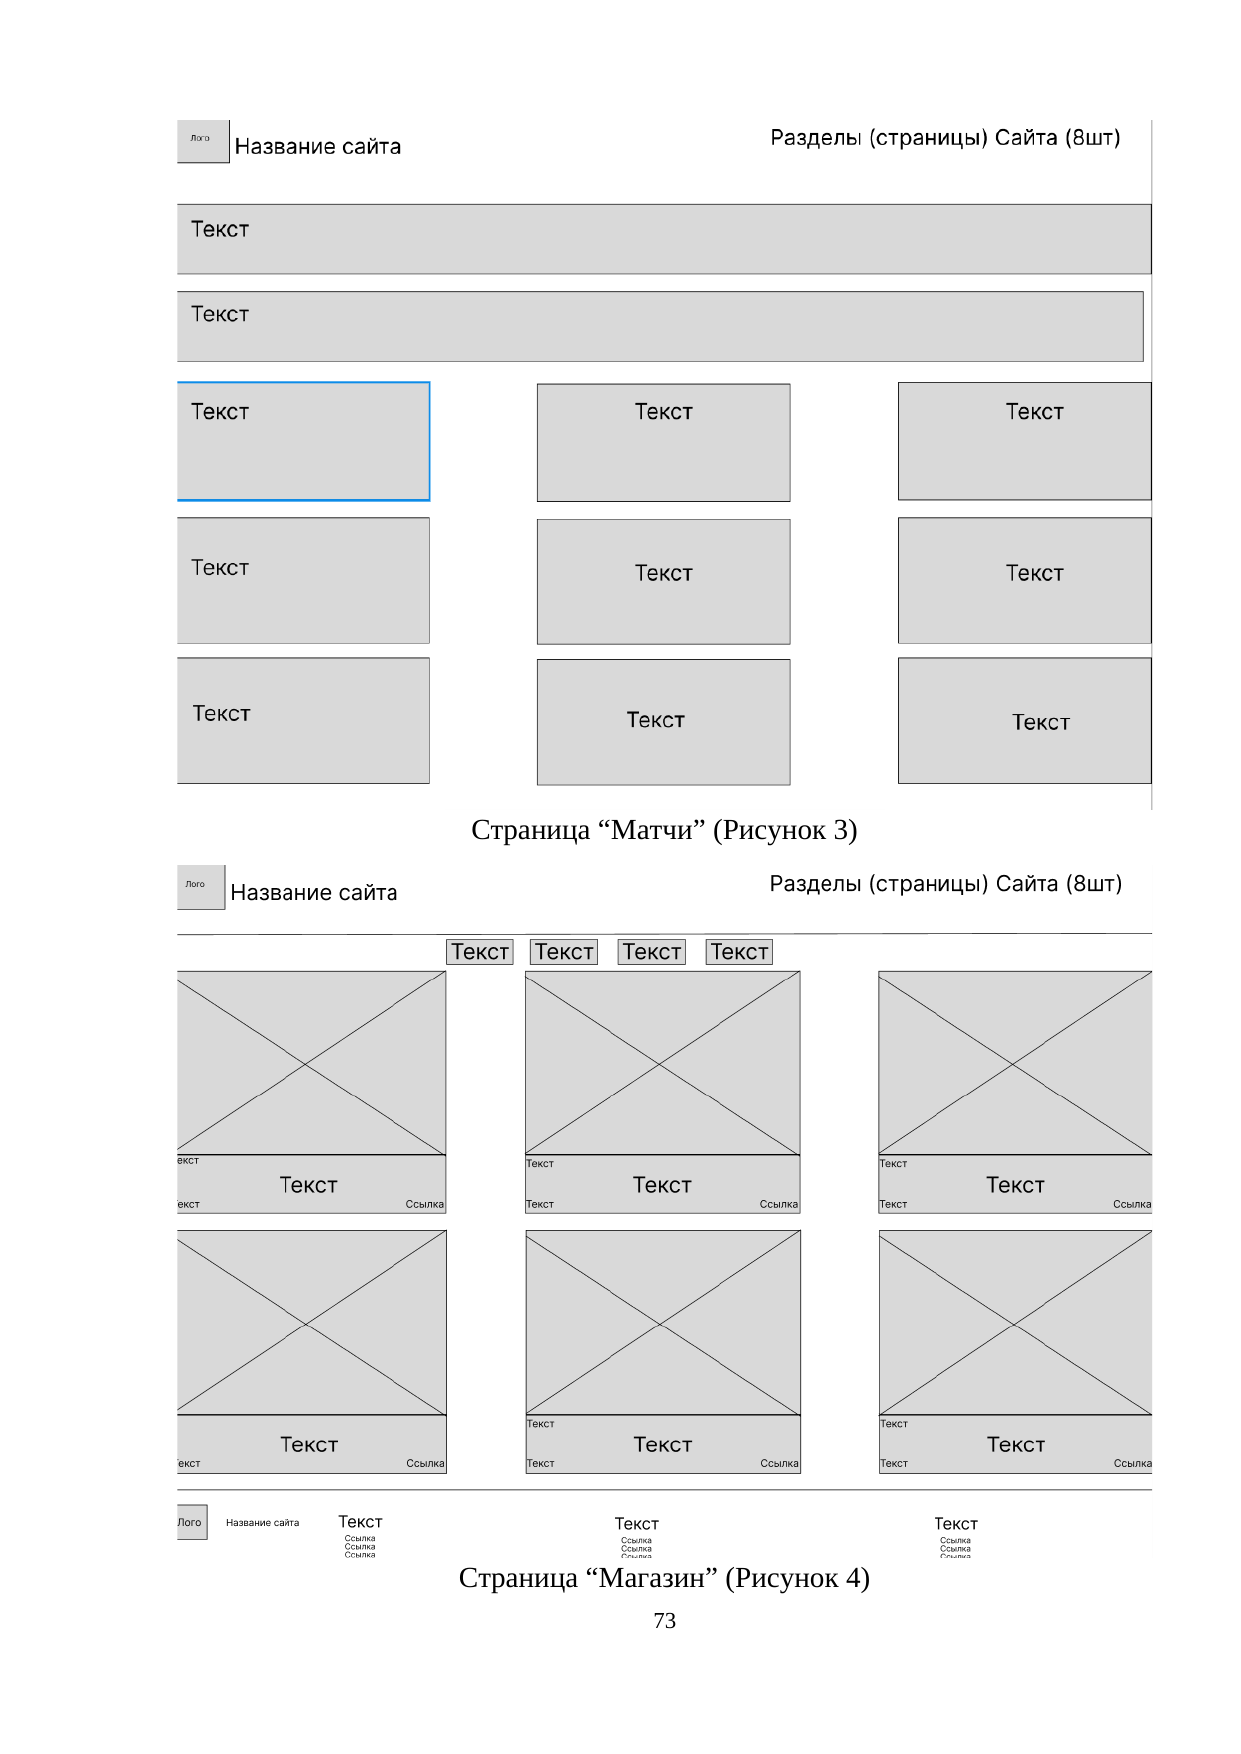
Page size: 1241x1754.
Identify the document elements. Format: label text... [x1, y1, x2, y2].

picture [177, 120, 1153, 810]
picture [177, 865, 1153, 1558]
text Страница “Магазин” (Рисунок 4) [177, 1558, 1152, 1593]
text Страница “Матчи” (Рисунок 3) [177, 810, 1152, 846]
